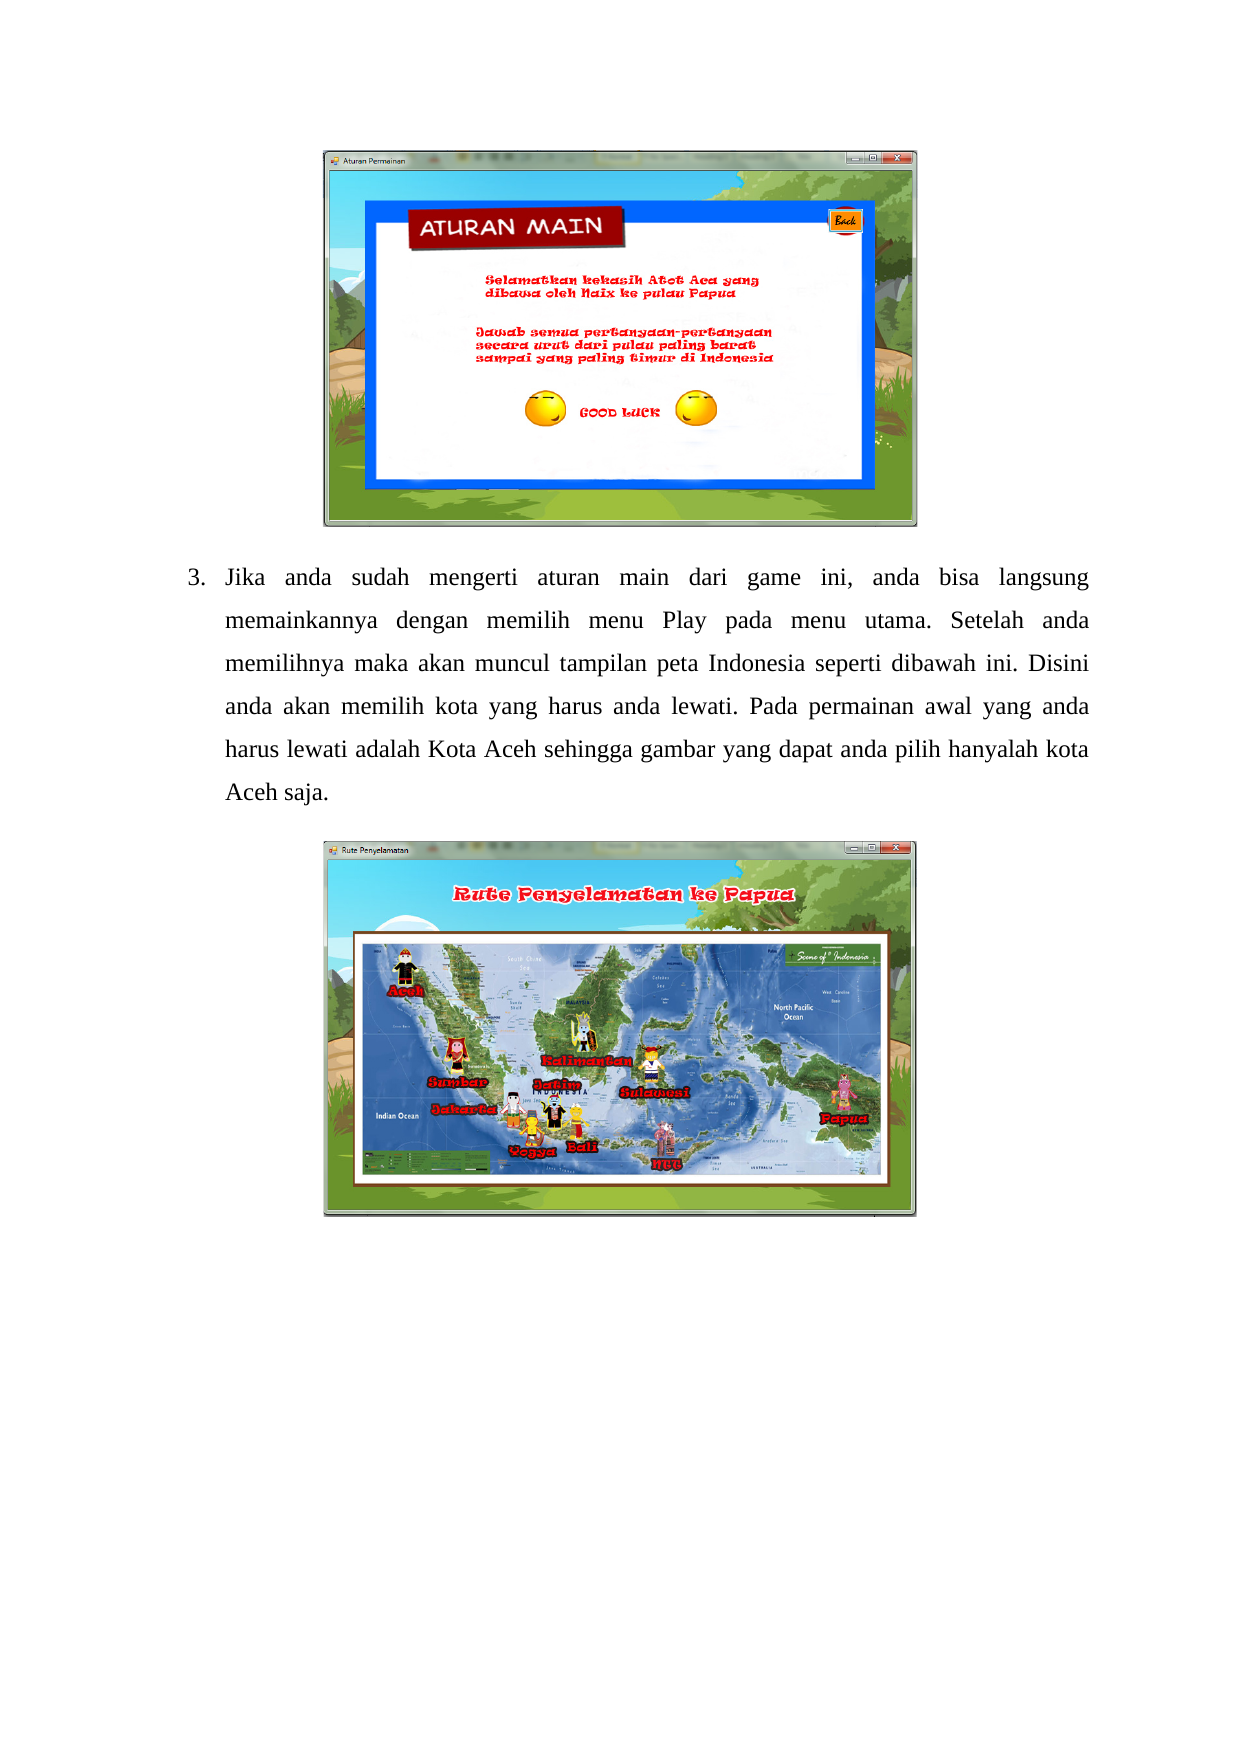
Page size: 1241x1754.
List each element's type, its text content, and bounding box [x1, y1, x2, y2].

picture [322, 150, 918, 527]
picture [323, 841, 917, 1217]
list Jika anda sudah mengerti aturan main dari game ini, anda bisa langsung memainkannya dengan memilih menu Play pada menu utama. Setelah anda memilihnya maka akan muncul tampilan peta Indonesia seperti dibawah ini. Disini anda akan memilih kota yang harus anda lewati. Pada permainan awal yang anda harus lewati adalah Kota Aceh sehingga gambar yang dapat anda pilih hanyalah kota Aceh saja. [187, 562, 1090, 806]
